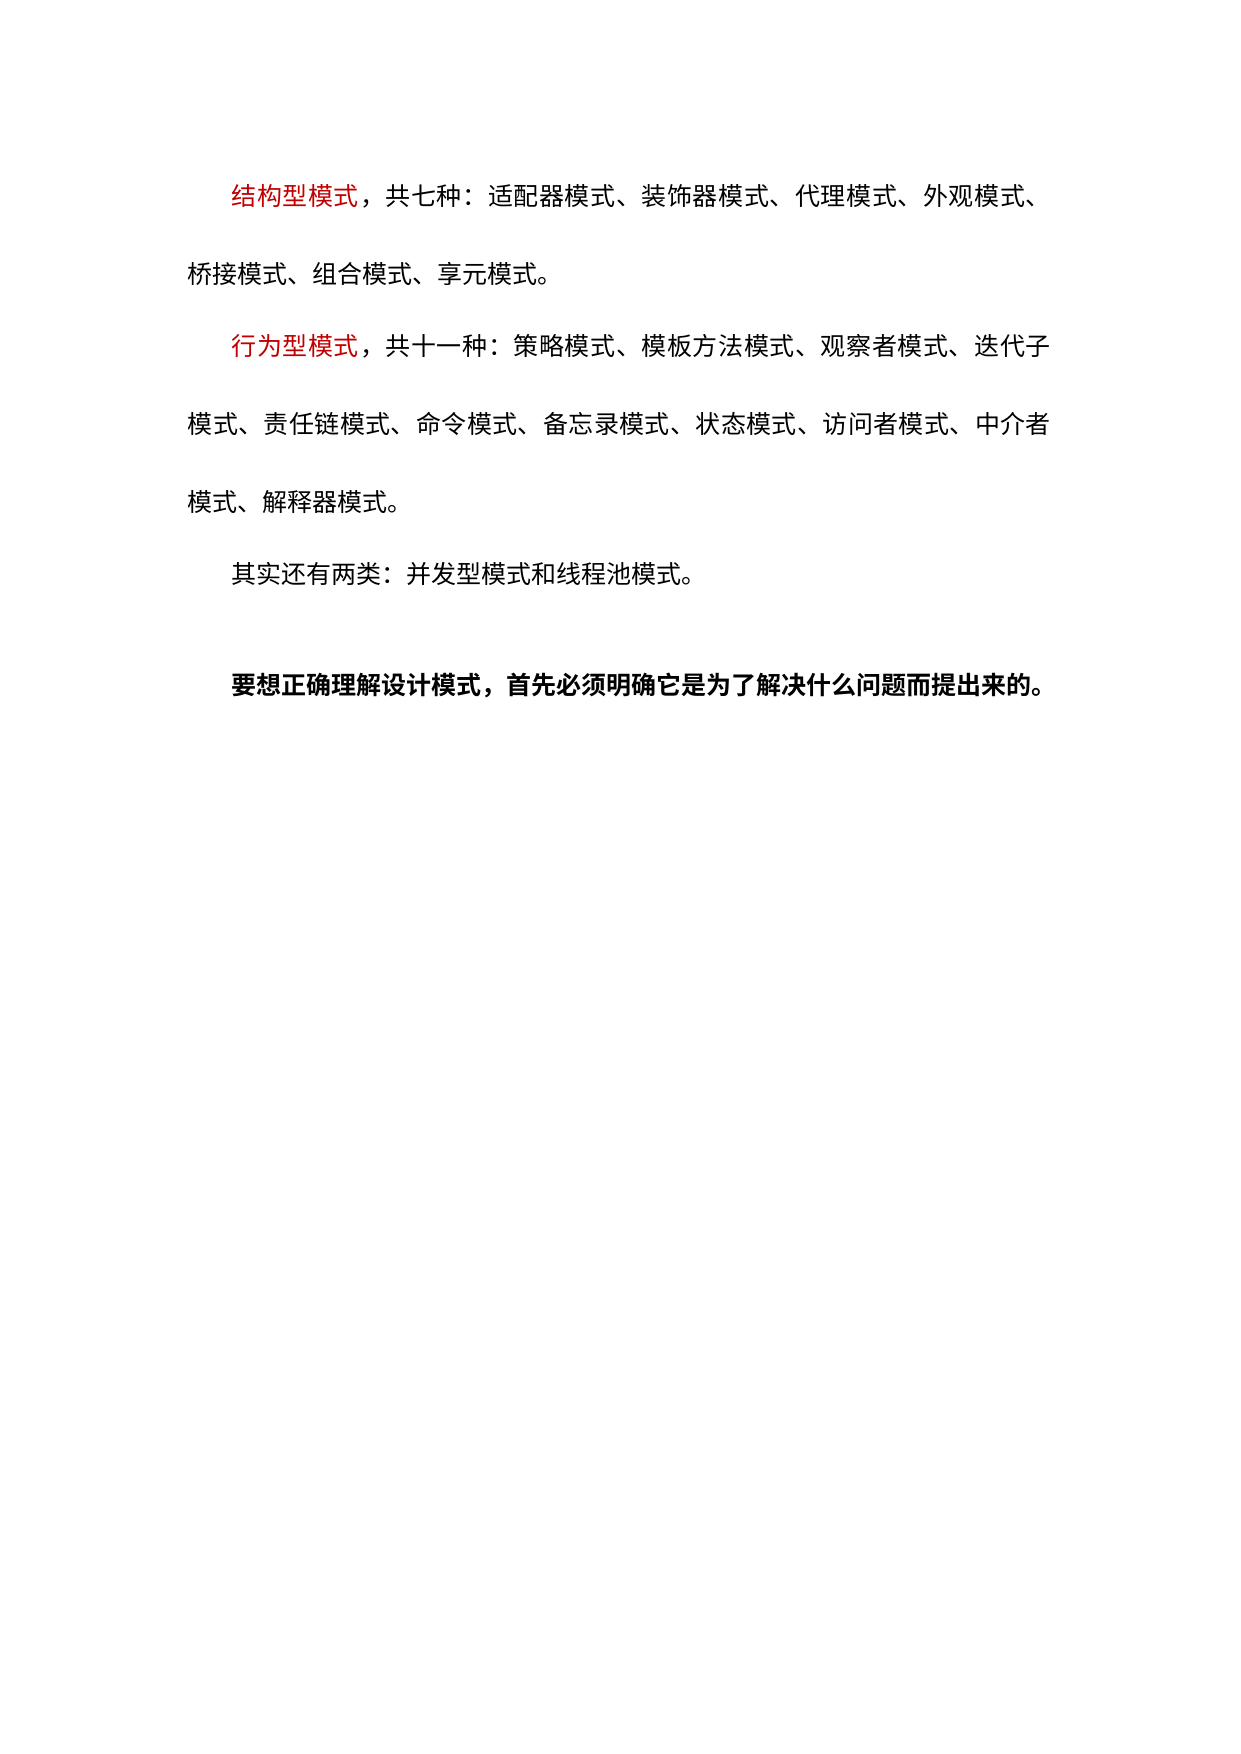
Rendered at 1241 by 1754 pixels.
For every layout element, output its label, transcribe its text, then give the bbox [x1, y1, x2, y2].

text 结构型模式，共七种：适配器模式、装饰器模式、代理模式、外观模式、桥接模式、组合模式、享元模式。 [187, 162, 1053, 305]
text 要想正确理解设计模式，首先必须明确它是为了解决什么问题而提出来的。 [187, 651, 1053, 716]
text 行为型模式，共十一种：策略模式、模板方法模式、观察者模式、迭代子模式、责任链模式、命令模式、备忘录模式、状态模式、访问者模式、中介者模式、解释器模式。 [187, 312, 1053, 533]
text 其实还有两类：并发型模式和线程池模式。 [187, 540, 1053, 605]
